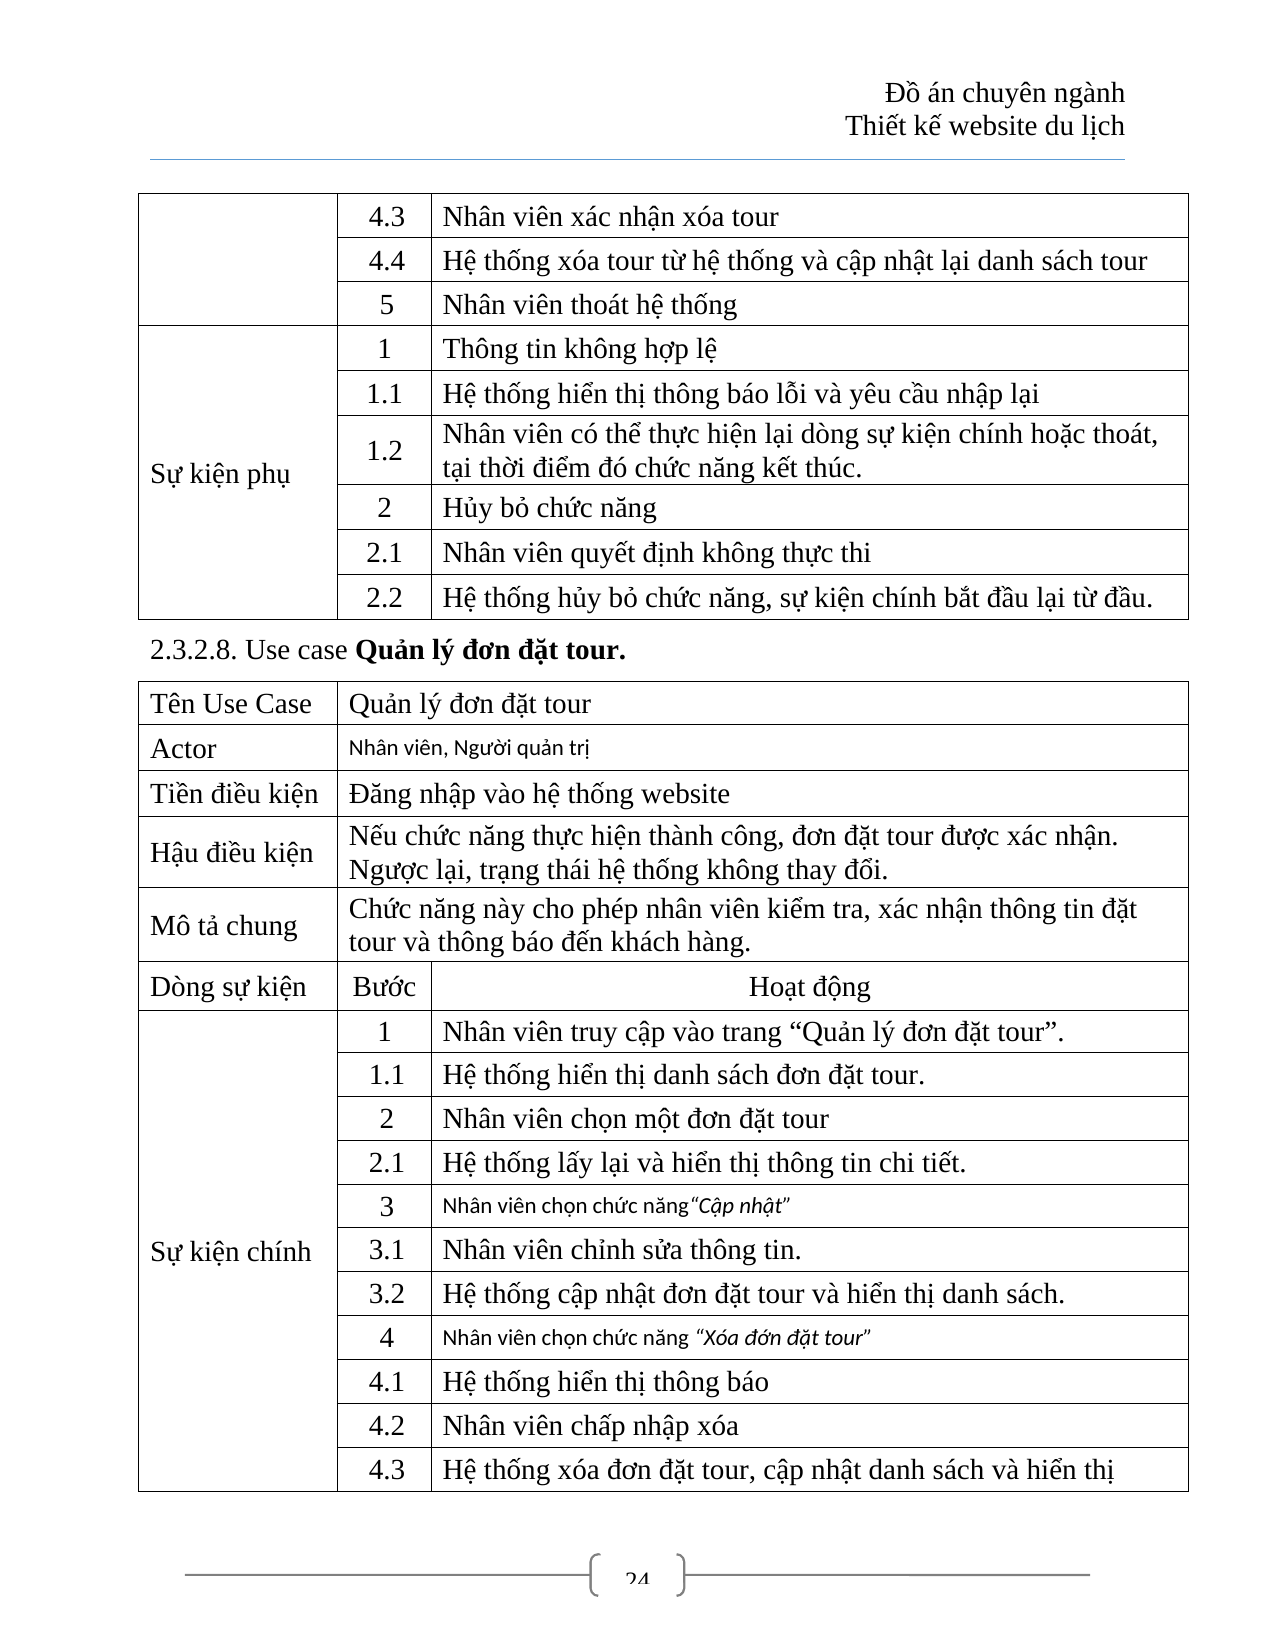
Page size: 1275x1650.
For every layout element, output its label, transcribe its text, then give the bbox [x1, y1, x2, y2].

table_cell 2 [338, 485, 431, 529]
subtitle 2.3.2.8. Use case Quản lý đơn đặt tour. [150, 632, 1125, 666]
table_cell 4.4 [338, 238, 431, 281]
table_cell 3.1 [338, 1228, 431, 1271]
table_cell 5 [338, 282, 431, 325]
table_cell 4.3 [338, 1448, 431, 1491]
table_cell Hệ thống hiển thị thông báo [432, 1360, 1188, 1403]
table_cell 3 [338, 1185, 431, 1227]
table_cell Mô tả chung [139, 888, 337, 961]
table_header Quản lý đơn đặt tour [338, 682, 1188, 724]
table_cell 4.3 [338, 194, 431, 237]
table_cell Nhân viên thoát hệ thống [432, 282, 1188, 325]
table_cell 1.2 [338, 416, 431, 483]
table_cell Nhân viên chấp nhập xóa [432, 1404, 1188, 1447]
table_cell 4 [338, 1316, 431, 1359]
table_cell Nhân viên quyết định không thực thi [432, 530, 1188, 574]
table_cell Actor [139, 725, 337, 770]
table_cell Nhân viên có thể thực hiện lại dòng sự kiện chính hoặc thoát, tại thời điểm đó chức năng kết thúc. [432, 416, 1188, 483]
table_cell 1.1 [338, 1053, 431, 1096]
table_cell Nhân viên, Người quản trị [338, 725, 1188, 770]
table_cell 1 [338, 326, 431, 370]
table_cell Nhân viên chọn chức năng“Cập nhật” [432, 1185, 1188, 1227]
table_cell Hệ thống hủy bỏ chức năng, sự kiện chính bắt đầu lại từ đầu. [432, 575, 1188, 619]
table_cell 2.1 [338, 530, 431, 574]
table_cell Sự kiện phụ [139, 326, 337, 619]
table_cell 2.2 [338, 575, 431, 619]
table_header Tên Use Case [139, 682, 337, 724]
table_cell 2 [338, 1097, 431, 1139]
table_cell Nếu chức năng thực hiện thành công, đơn đặt tour được xác nhận. Ngược lại, trạng thái hệ thống không thay đổi. [338, 817, 1188, 887]
table_cell Bước [338, 962, 431, 1009]
table_cell Chức năng này cho phép nhân viên kiểm tra, xác nhận thông tin đặt tour và thông báo đến khách hàng. [338, 888, 1188, 961]
table_cell Tiền điều kiện [139, 771, 337, 816]
table_cell Hoạt động [432, 962, 1188, 1009]
table_cell Dòng sự kiện [139, 962, 337, 1009]
table_cell Hệ thống lấy lại và hiển thị thông tin chi tiết. [432, 1141, 1188, 1183]
table_cell Hậu điều kiện [139, 817, 337, 887]
table_cell Nhân viên chọn một đơn đặt tour [432, 1097, 1188, 1139]
table_cell Hệ thống hiển thị thông báo lỗi và yêu cầu nhập lại [432, 371, 1188, 415]
table_cell 1 [338, 1011, 431, 1052]
table_cell Hủy bỏ chức năng [432, 485, 1188, 529]
table_cell Hệ thống cập nhật đơn đặt tour và hiển thị danh sách. [432, 1272, 1188, 1315]
table_cell Nhân viên truy cập vào trang “Quản lý đơn đặt tour”. [432, 1011, 1188, 1052]
table_cell Hệ thống xóa tour từ hệ thống và cập nhật lại danh sách tour [432, 238, 1188, 281]
table_cell 2.1 [338, 1141, 431, 1183]
table_cell Nhân viên xác nhận xóa tour [432, 194, 1188, 237]
table_cell 4.1 [338, 1360, 431, 1403]
table_cell Nhân viên chỉnh sửa thông tin. [432, 1228, 1188, 1271]
table_cell 1.1 [338, 371, 431, 415]
table_cell Hệ thống hiển thị danh sách đơn đặt tour. [432, 1053, 1188, 1096]
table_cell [432, 1448, 1188, 1491]
table_cell Nhân viên chọn chức năng “Xóa đớn đặt tour” [432, 1316, 1188, 1359]
table_cell 3.2 [338, 1272, 431, 1315]
table_cell Đăng nhập vào hệ thống website [338, 771, 1188, 816]
table_cell Sự kiện chính [139, 1011, 337, 1491]
table_cell Thông tin không hợp lệ [432, 326, 1188, 370]
table_cell 4.2 [338, 1404, 431, 1447]
